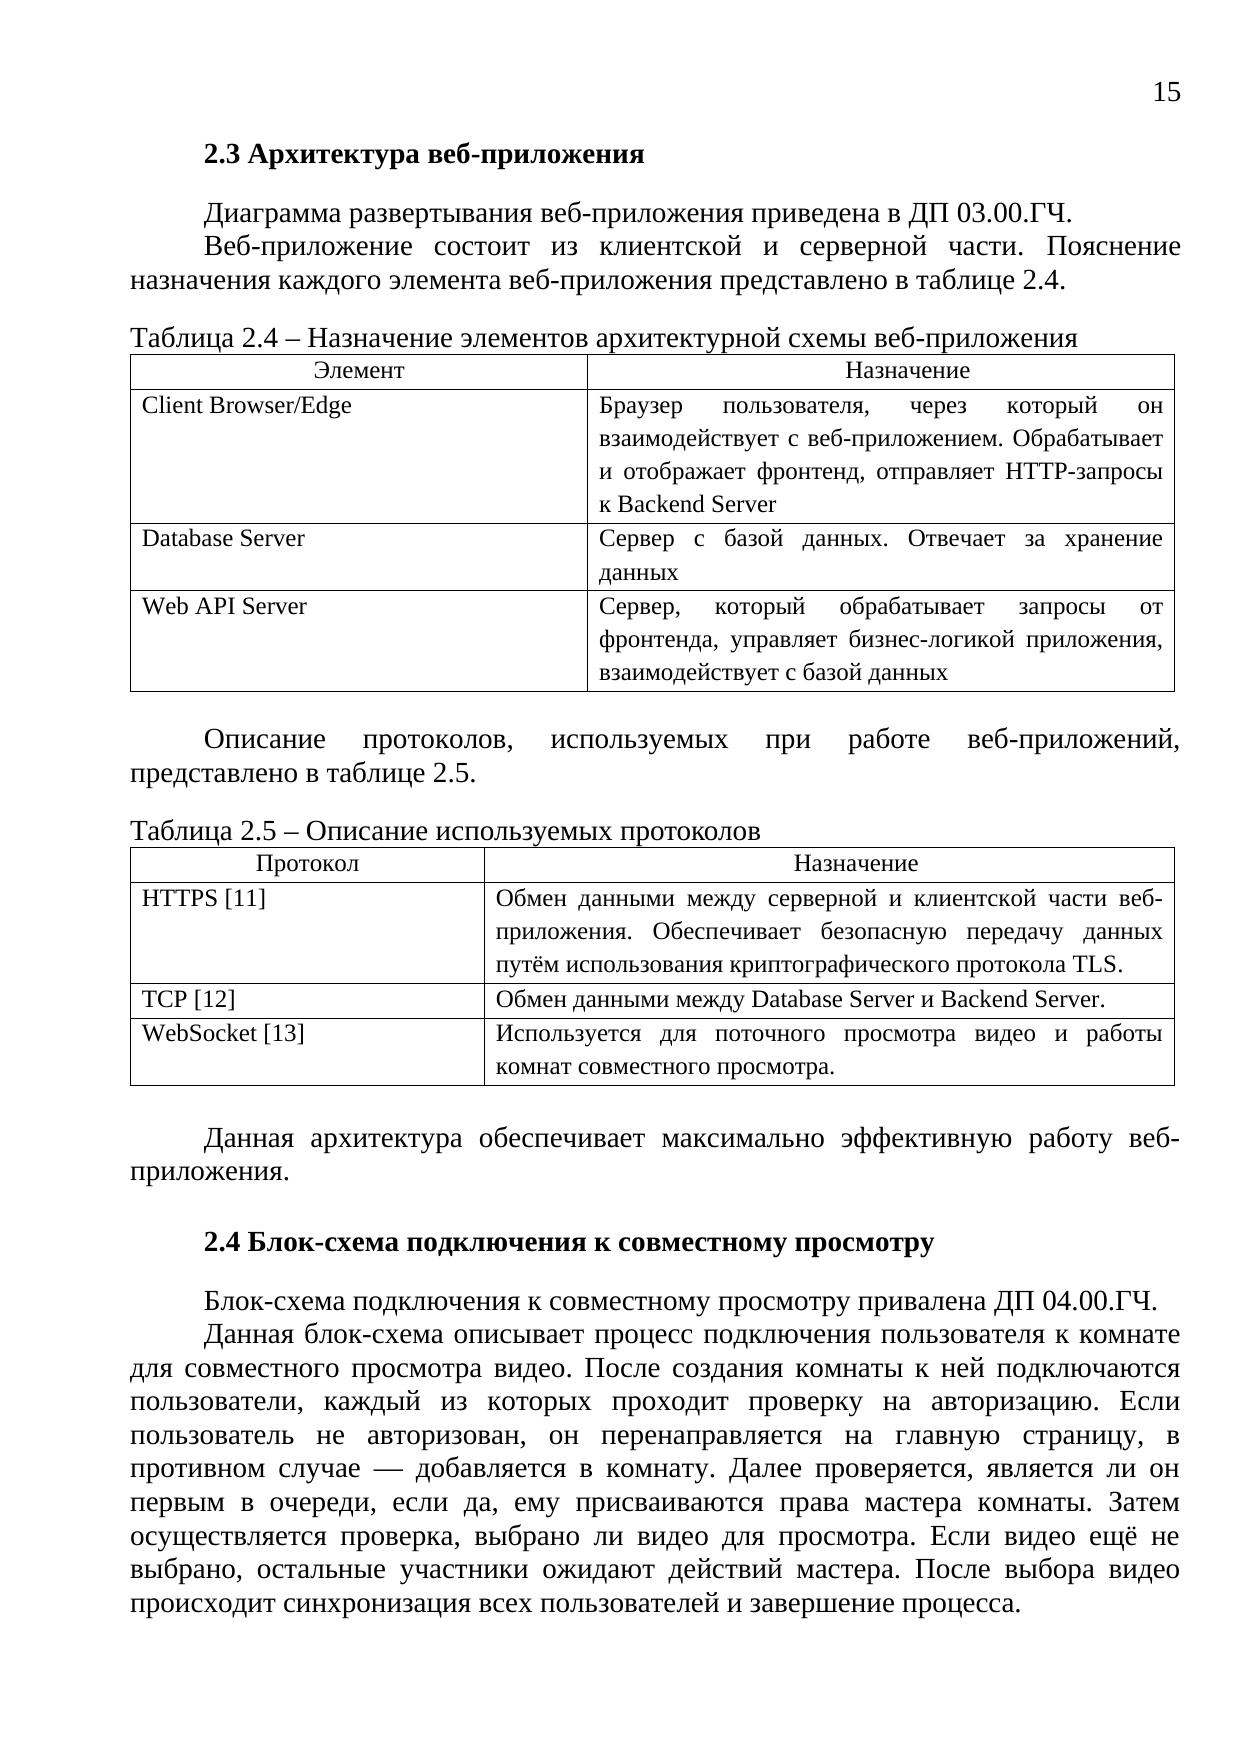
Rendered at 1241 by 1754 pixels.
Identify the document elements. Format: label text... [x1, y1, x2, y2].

text Блок-схема подключения к совместному просмотру [204, 1224, 1181, 1258]
table_header Назначение [485, 848, 1174, 882]
table_cell Обмен данными между Database Server и Backend Server. [485, 984, 1174, 1017]
text Архитектура веб-приложения [204, 136, 1181, 170]
text Данная архитектура обеспечивает максимально эффективную работу веб-приложения. [130, 1120, 1181, 1187]
text Таблица 2.4 – Назначение элементов архитектурной схемы веб-приложения [130, 320, 1181, 354]
table_cell Web API Server [131, 591, 587, 691]
table_header Элемент [131, 355, 587, 389]
table_header Назначение [588, 355, 1174, 389]
table_cell Client Browser/Edge [131, 390, 587, 522]
table_cell Database Server [131, 524, 587, 590]
table_cell Браузер пользователя, через который он взаимодействует с веб-приложением. Обрабатывает и отображает фронтенд, отправляет HTTP-запросы к Backend Server [588, 390, 1174, 522]
table_cell Используется для поточного просмотра видео и работы комнат совместного просмотра. [485, 1019, 1174, 1085]
table_cell HTTPS [11] [131, 883, 484, 983]
text Блок-схема подключения к совместному просмотру привалена ДП 04.00.ГЧ. [130, 1283, 1181, 1316]
table_cell Обмен данными между серверной и клиентской части веб-приложения. Обеспечивает безопасную передачу данных путём использования криптографического протокола TLS. [485, 883, 1174, 983]
text Таблица 2.5 – Описание используемых протоколов [130, 813, 1181, 847]
table_cell WebSocket [13] [131, 1019, 484, 1085]
table_cell TCP [12] [131, 984, 484, 1017]
text Диаграмма развертывания веб-приложения приведена в ДП 03.00.ГЧ. [130, 195, 1181, 228]
table_header Протокол [131, 848, 484, 882]
text Данная блок-схема описывает процесс подключения пользователя к комнате для совместного просмотра видео. После создания комнаты к ней подключаются пользователи, каждый из которых проходит проверку на авторизацию. Если пользователь не авторизован, он перенаправляется на главную страницу, в противном случае — добавляется в комнату. Далее проверяется, является ли он первым в очереди, если да, ему присваиваются права мастера комнаты. Затем осуществляется проверка, выбрано ли видео для просмотра. Если видео ещё не выбрано, остальные участники ожидают действий мастера. После выбора видео происходит синхронизация всех пользователей и завершение процесса. [130, 1316, 1181, 1618]
text Веб-приложение состоит из клиентской и серверной части. Пояснение назначения каждого элемента веб-приложения представлено в таблице 2.4. [130, 228, 1181, 295]
text Описание протоколов, используемых при работе веб-приложений, представлено в таблице 2.5. [130, 721, 1181, 788]
table_cell Сервер с базой данных. Отвечает за хранение данных [588, 524, 1174, 590]
table_cell Сервер, который обрабатывает запросы от фронтенда, управляет бизнес-логикой приложения, взаимодействует с базой данных [588, 591, 1174, 691]
